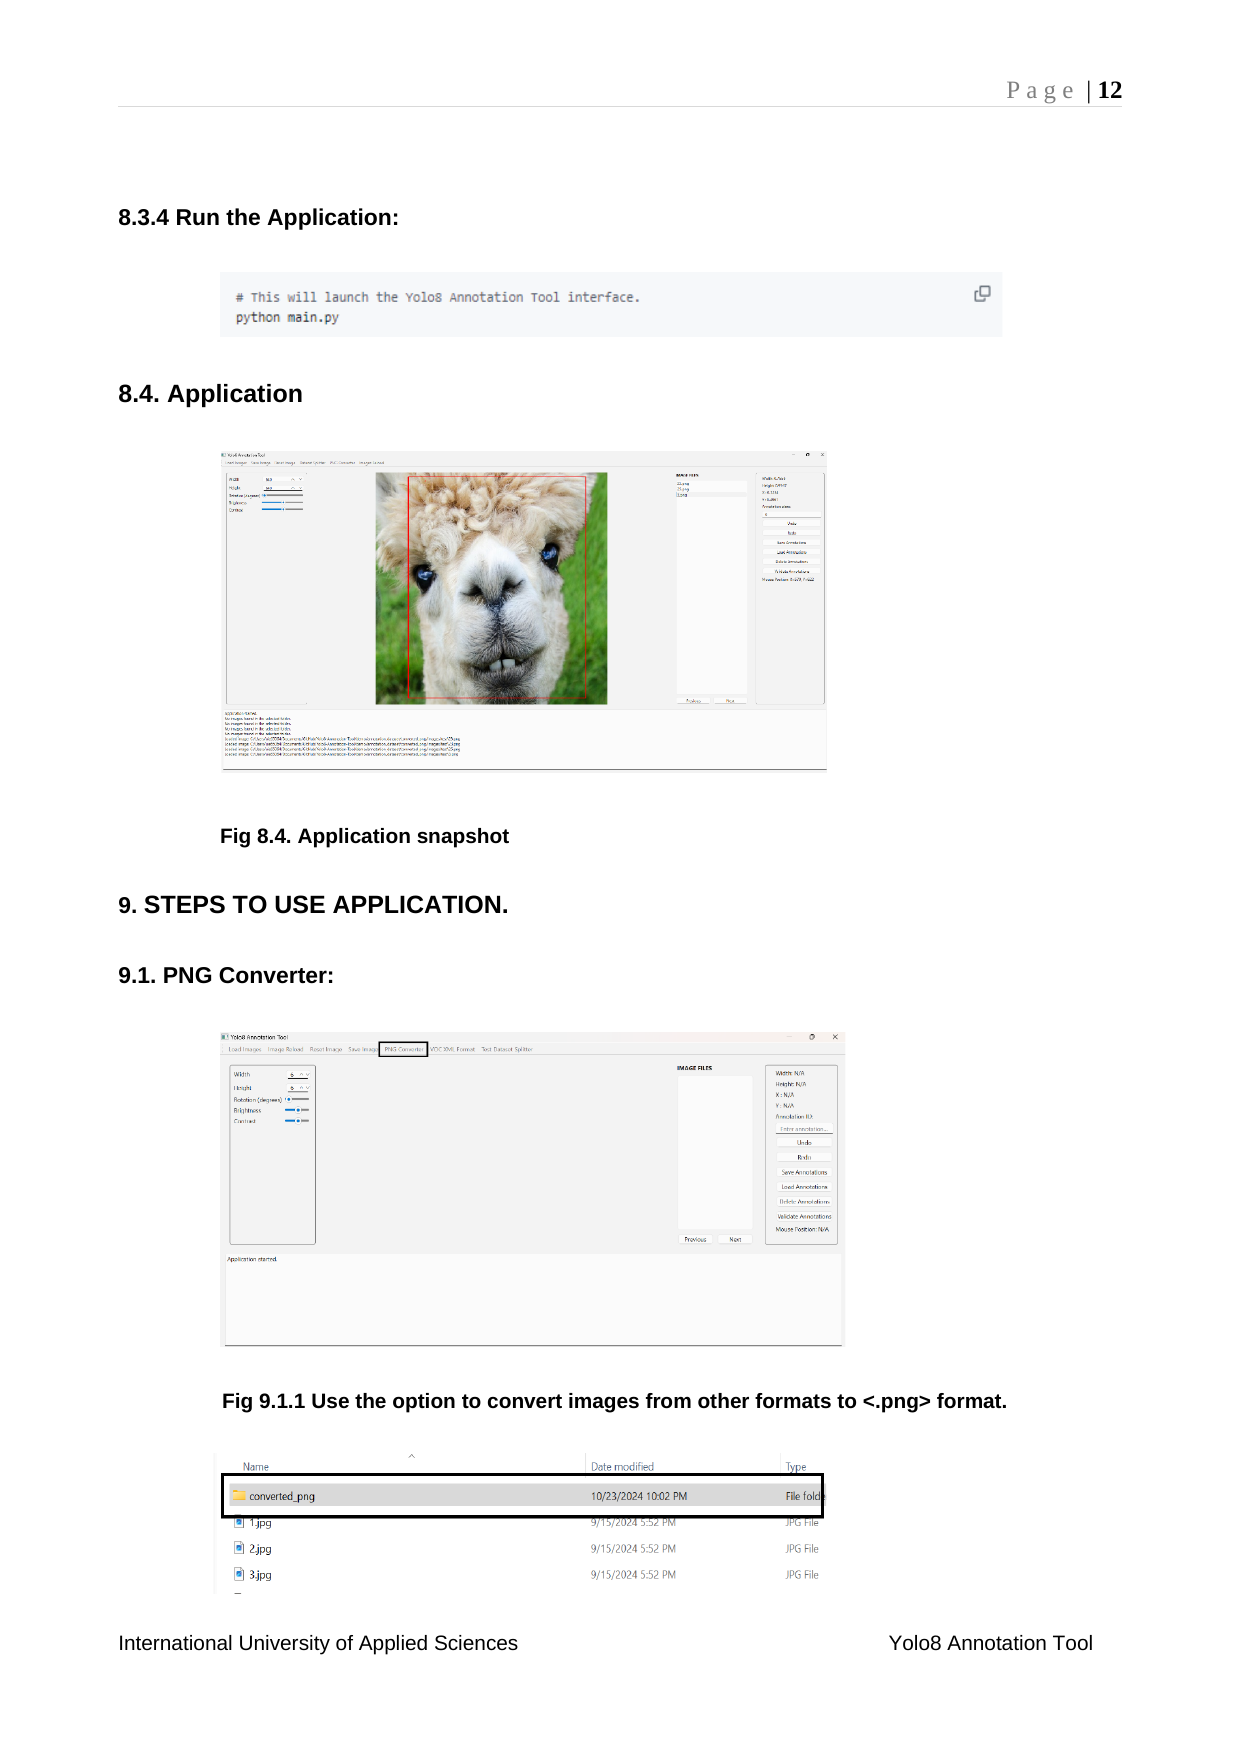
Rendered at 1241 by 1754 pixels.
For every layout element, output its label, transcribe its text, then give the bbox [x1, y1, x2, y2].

subtitle 9.1. PNG Converter: [118, 962, 1122, 988]
picture [220, 1032, 846, 1347]
picture [220, 272, 1003, 337]
subtitle 8.4. Application [118, 379, 1122, 408]
picture [213, 1453, 827, 1594]
subtitle Fig 8.4. Application snapshot [118, 824, 1122, 848]
subtitle 9. STEPS TO USE APPLICATION. [118, 890, 1122, 919]
subtitle Fig 9.1.1 Use the option to convert images from other formats to <.png> format. [118, 1388, 1122, 1412]
picture [221, 451, 827, 773]
subtitle 8.3.4 Run the Application: [118, 204, 1122, 231]
